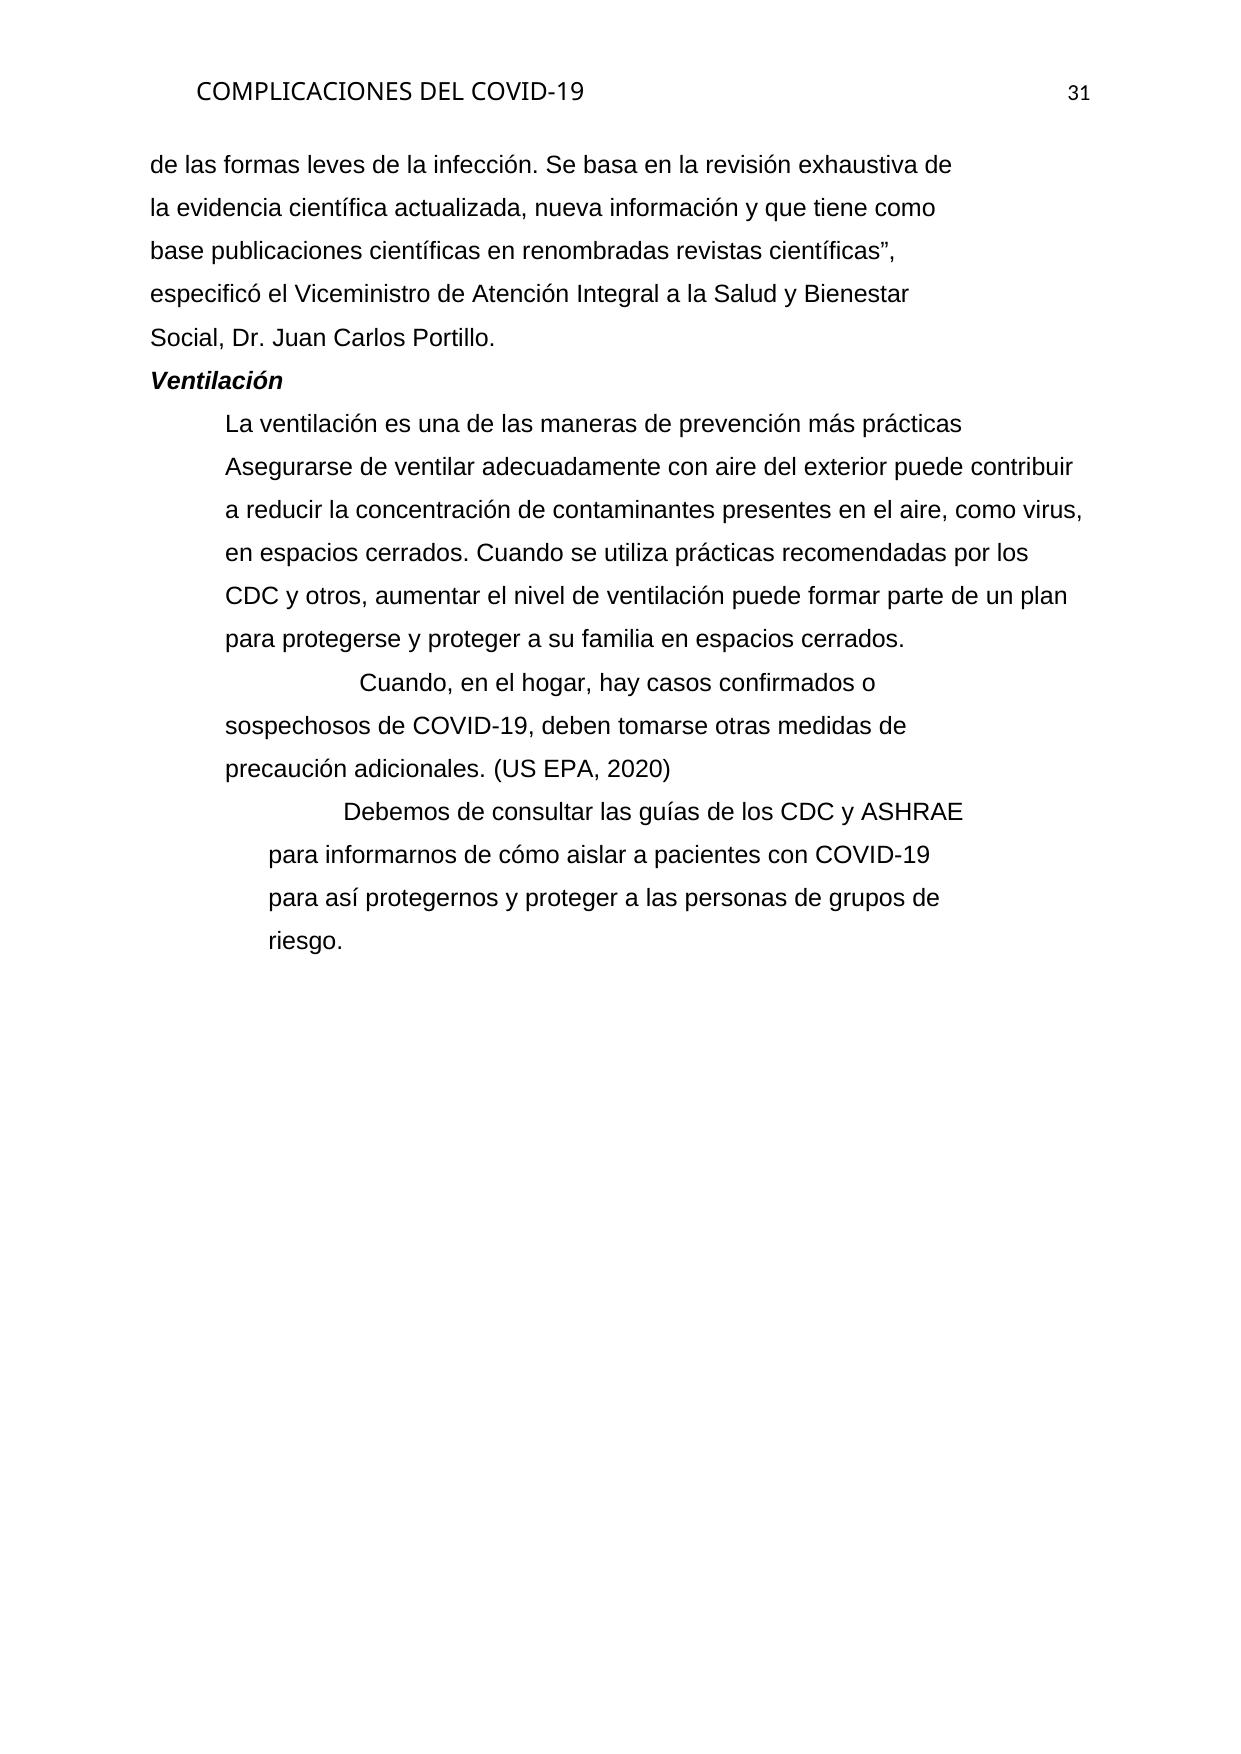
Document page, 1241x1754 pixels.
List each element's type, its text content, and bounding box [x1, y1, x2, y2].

list Cuando, en el hogar, hay casos confirmados o sospechosos de COVID-19, deben tomarse otras medidas de precaución adicionales. [225, 667, 972, 782]
subtitle Ventilación [150, 366, 1090, 394]
list Asegurarse de ventilar adecuadamente con aire del exterior puede contribuir a reducir la concentración de contaminantes presentes en el aire, como virus, en espacios cerrados. Cuando se utiliza prácticas recomendadas por los CDC y otros, aumentar el nivel de ventilación puede formar parte de un plan para protegerse y proteger a su familia en espacios cerrados. [225, 452, 1090, 653]
text Debemos de consultar las guías de los CDC y ASHRAE para informarnos de cómo aislar a pacientes con COVID-19 para así protegernos y proteger a las personas de grupos de riesgo. [268, 797, 972, 955]
list La ventilación es una de las maneras de prevención más prácticas [150, 409, 972, 437]
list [150, 150, 972, 351]
